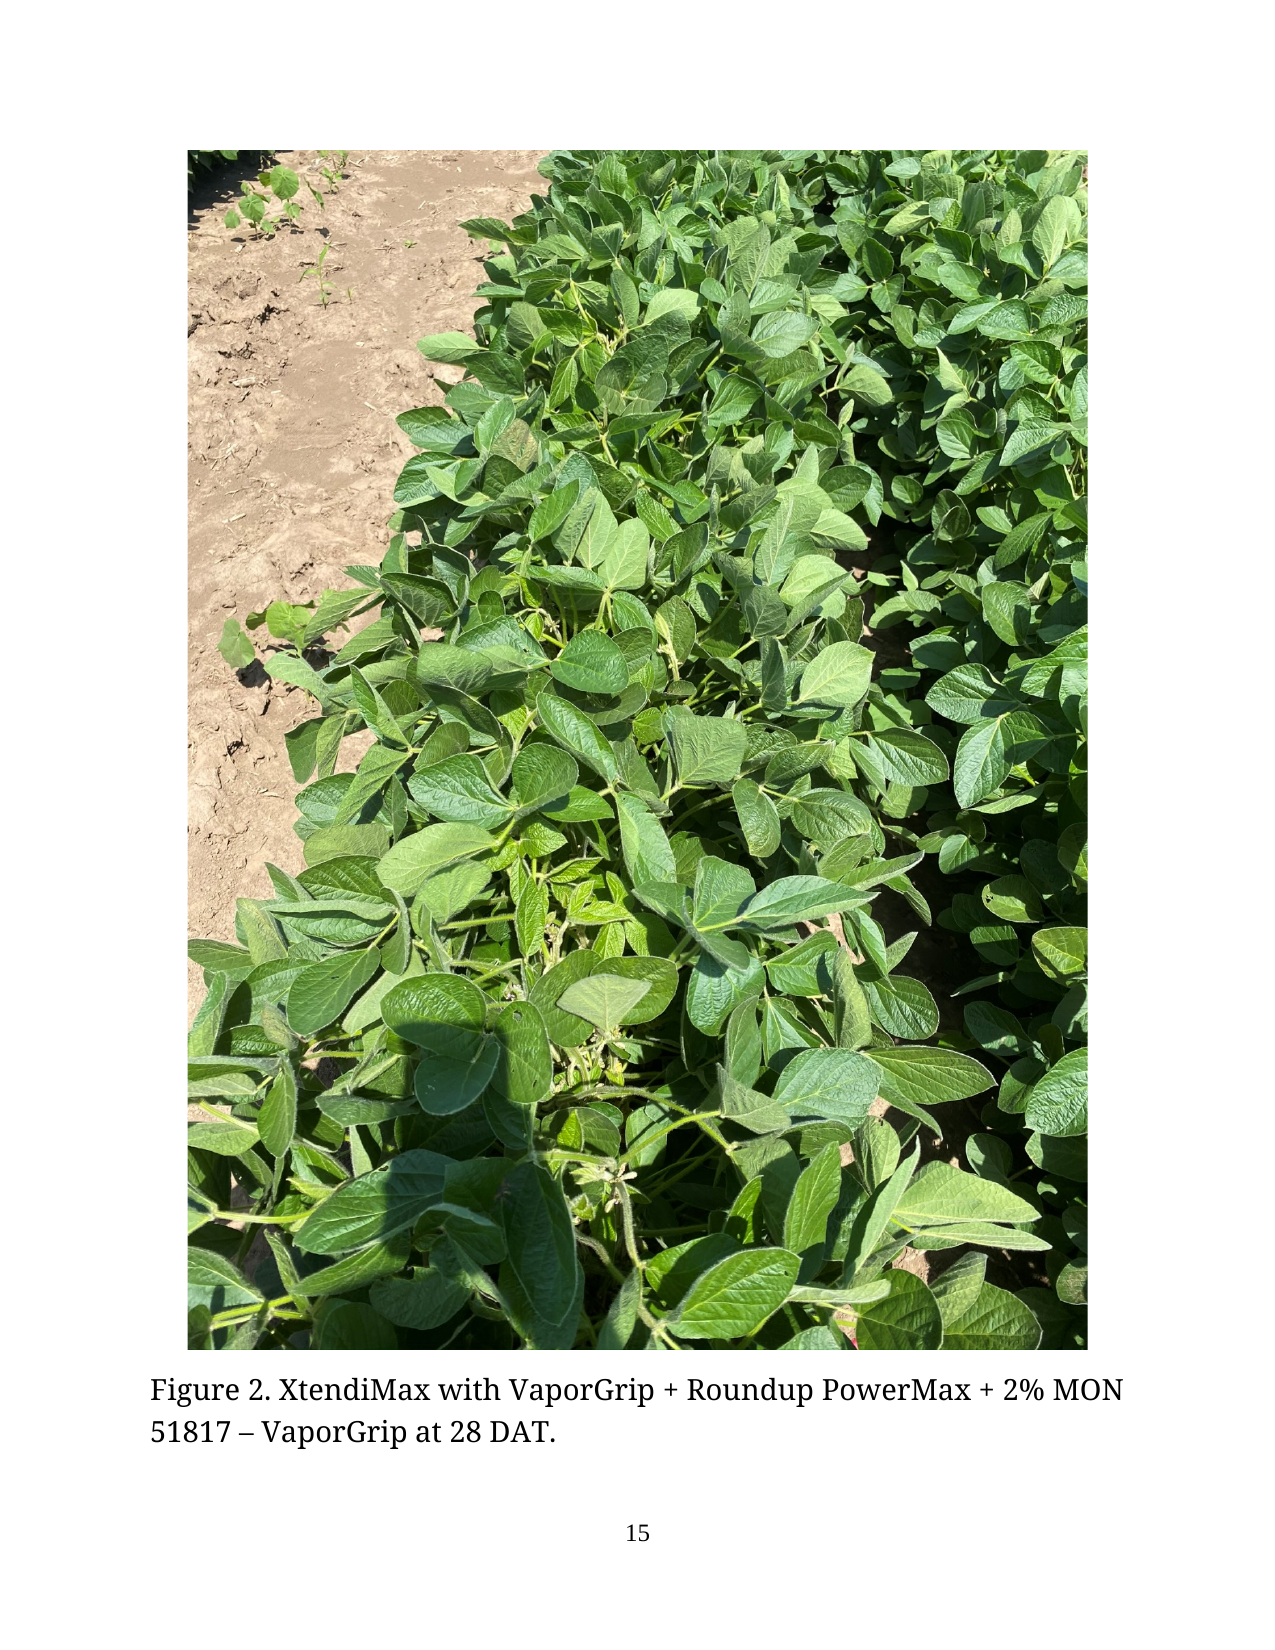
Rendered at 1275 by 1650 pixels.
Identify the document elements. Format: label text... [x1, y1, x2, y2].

picture [187, 150, 1088, 1350]
text Figure 2. XtendiMax with VaporGrip + Roundup PowerMax + 2% MON 51817 – VaporGrip at 28 DAT. [150, 1369, 1125, 1451]
